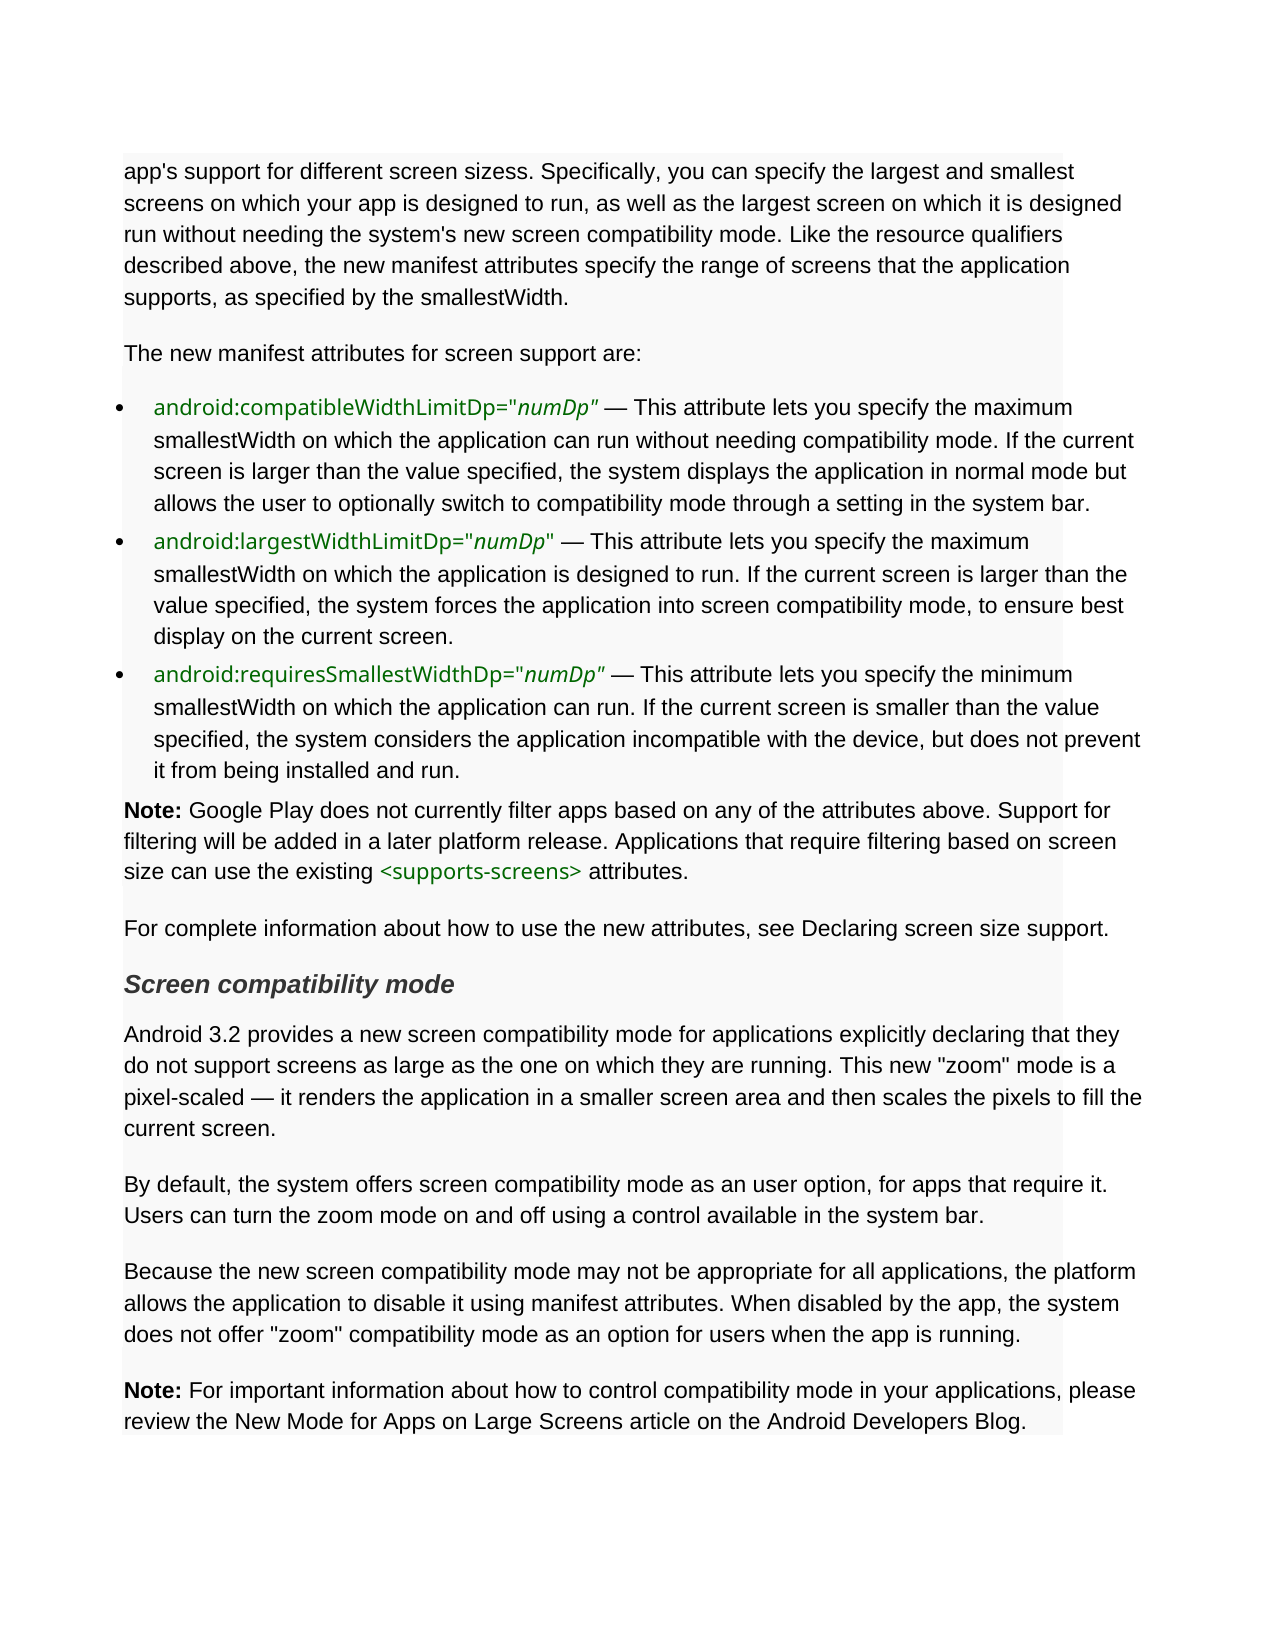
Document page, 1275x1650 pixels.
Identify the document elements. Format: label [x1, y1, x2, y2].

table_cell [88, 150, 1062, 1462]
